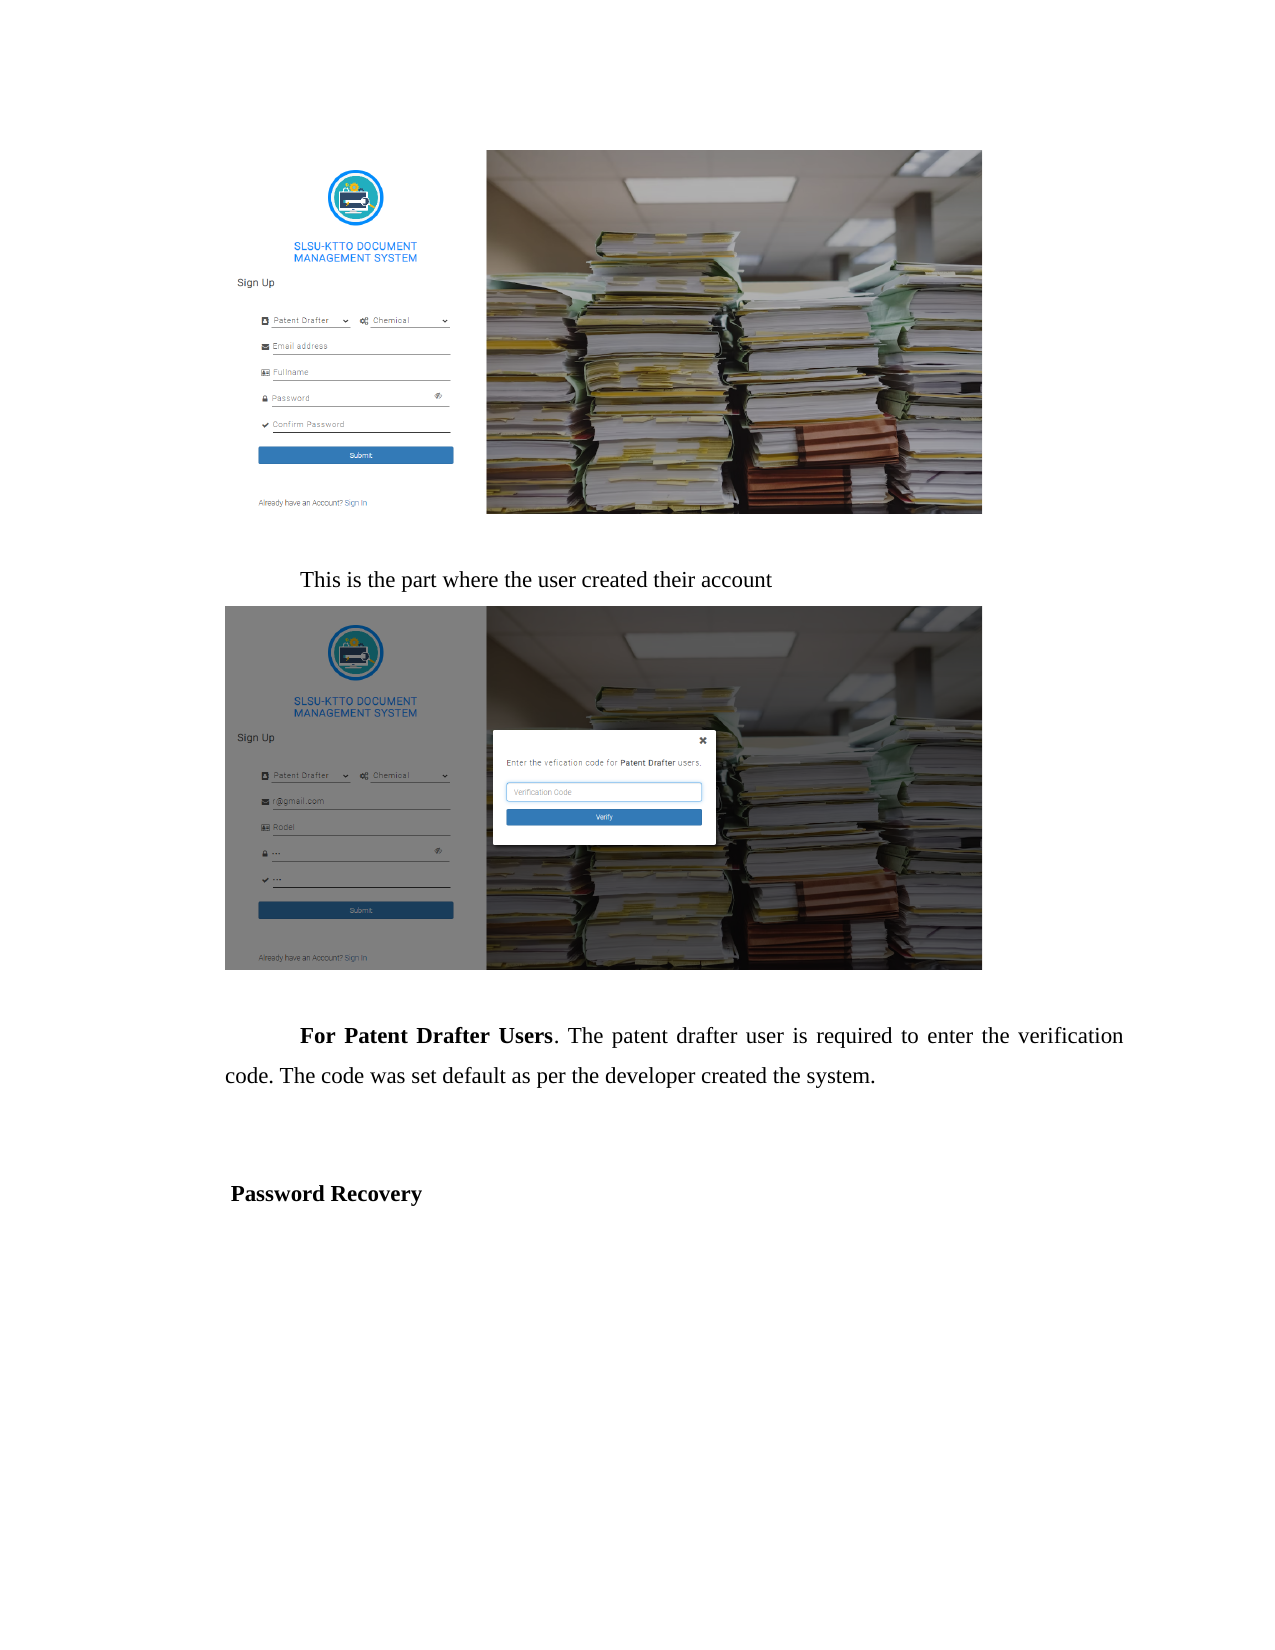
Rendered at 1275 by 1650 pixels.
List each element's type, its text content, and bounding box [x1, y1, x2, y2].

text Password Recovery [225, 1180, 1125, 1207]
picture [225, 150, 983, 514]
picture [225, 606, 983, 970]
text This is the part where the user created their account [225, 566, 1125, 593]
text For Patent Drafter Users. The patent drafter user is required to enter the verification code. The code was set default as per the developer created the system. [225, 1022, 1125, 1088]
